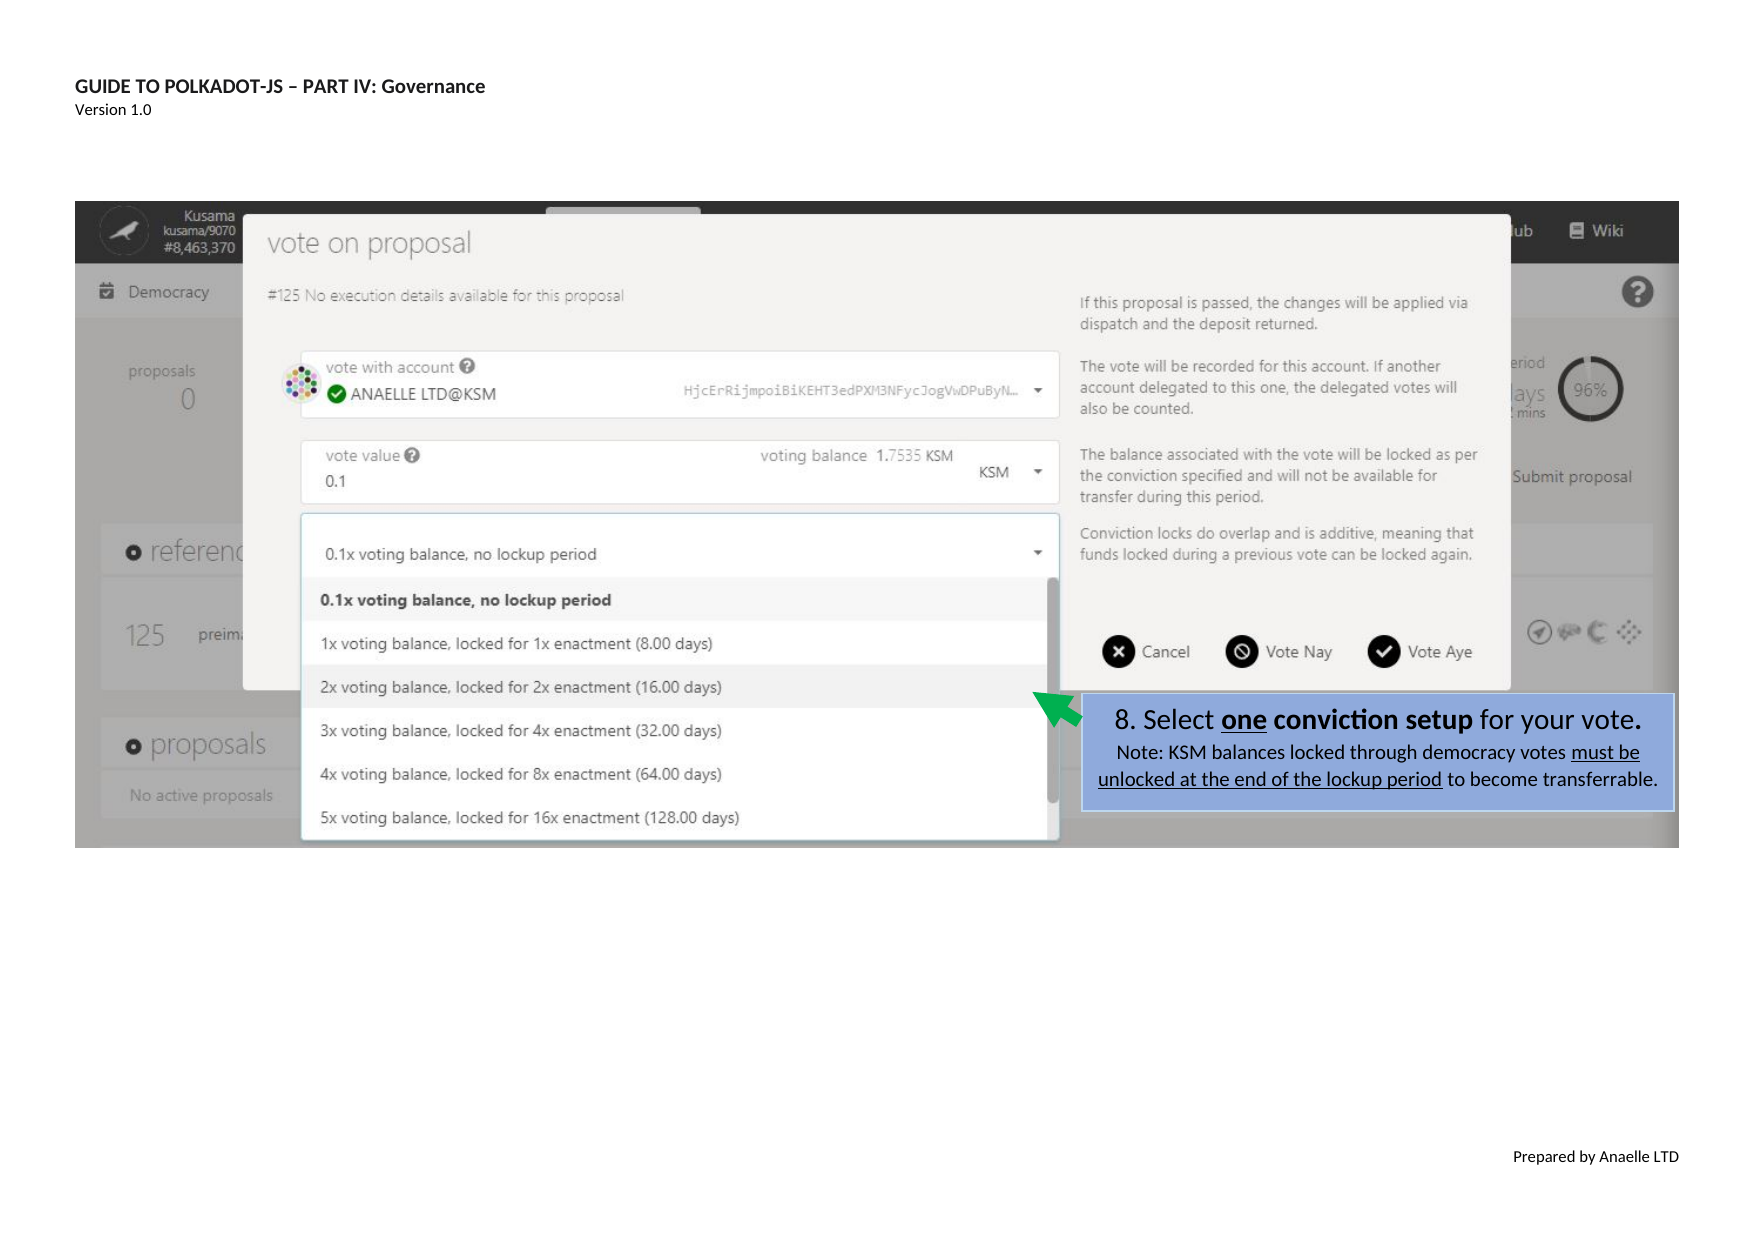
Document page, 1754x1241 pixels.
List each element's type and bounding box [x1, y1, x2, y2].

picture [75, 201, 1679, 848]
